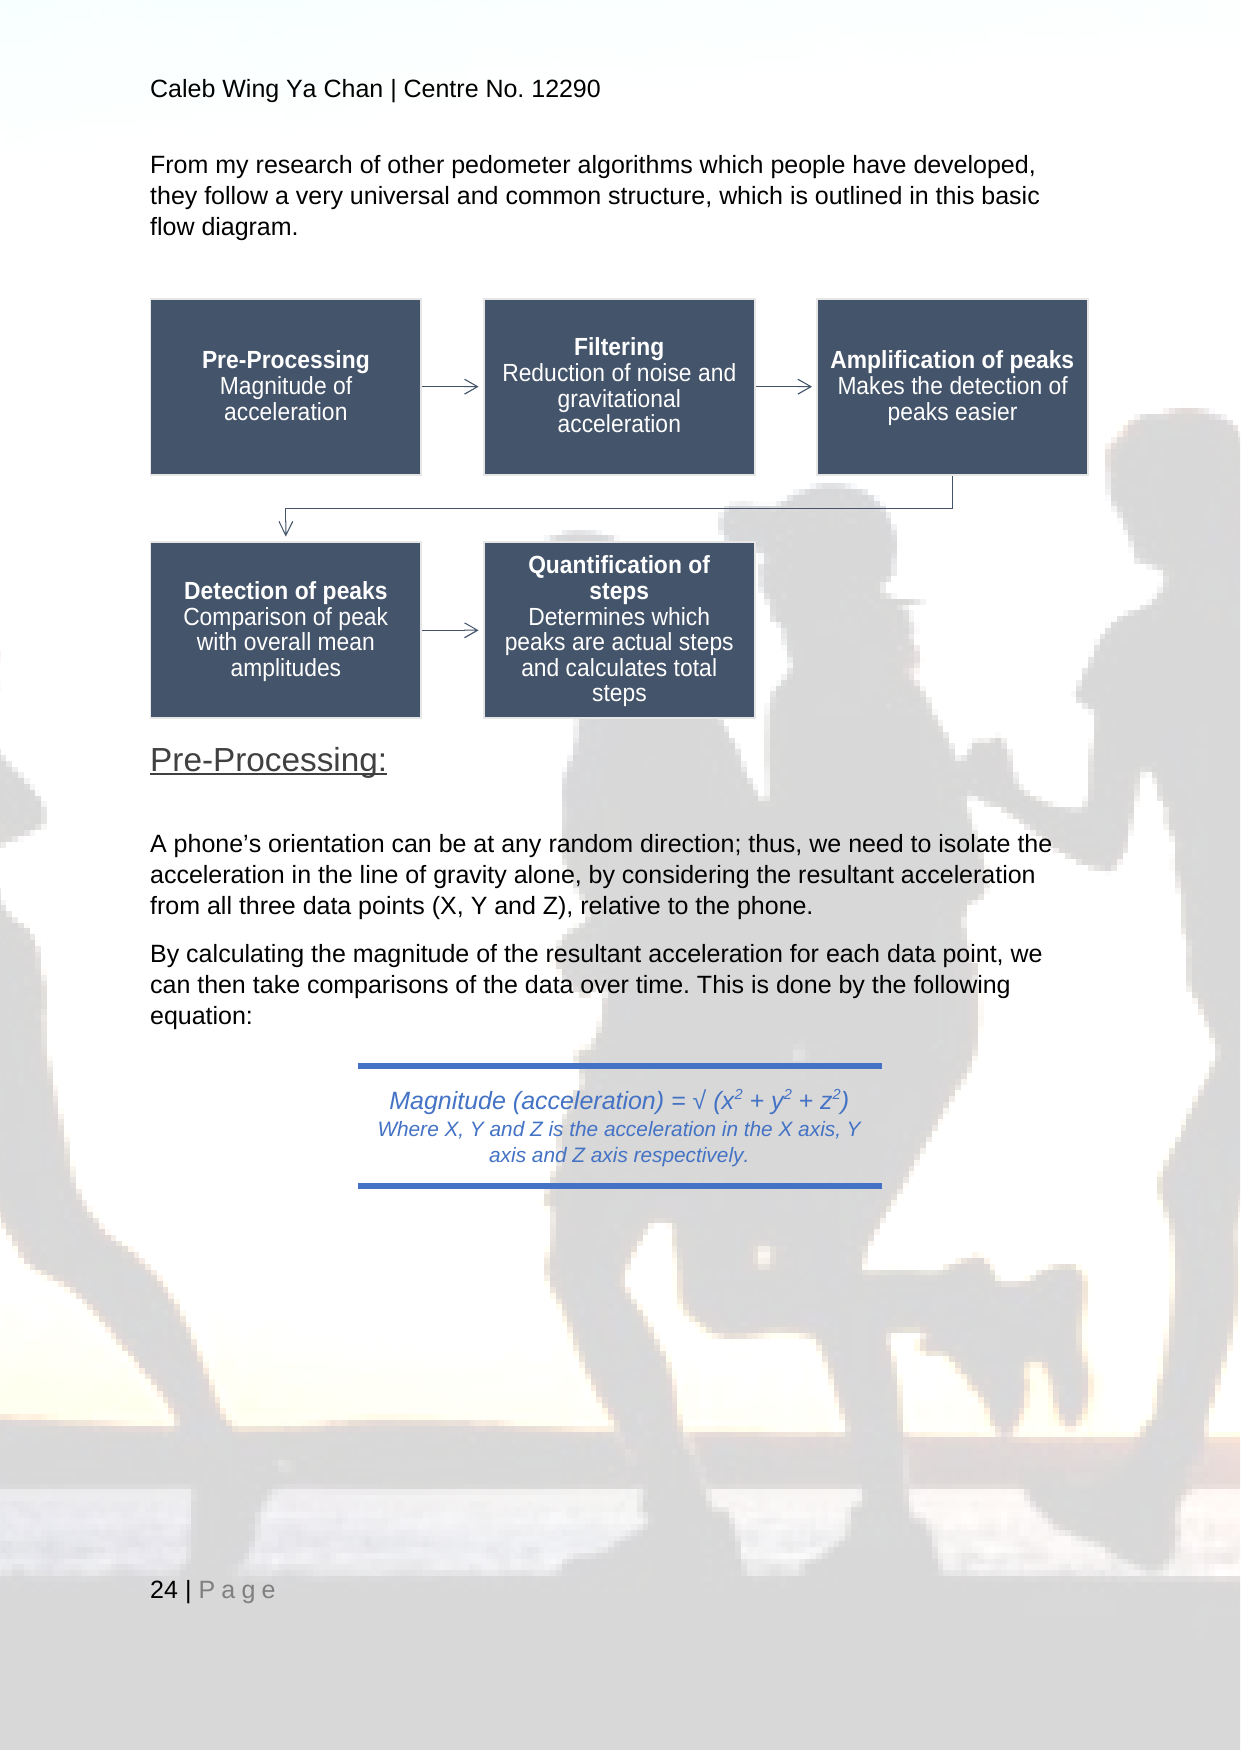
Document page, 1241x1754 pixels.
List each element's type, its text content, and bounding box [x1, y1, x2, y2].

text A phone’s orientation can be at any random direction; thus, we need to isolate the acceleration in the line of gravity alone, by considering the resultant acceleration from all three data points (X, Y and Z), relative to the phone. [150, 829, 1090, 920]
text By calculating the magnitude of the resultant acceleration for each data point, we can then take comparisons of the data over time. This is done by the following equation: [150, 939, 1090, 1030]
subtitle Pre-Processing: [150, 740, 1090, 778]
text From my research of other pedometer algorithms which people have developed, they follow a very universal and common structure, which is outlined in this basic flow diagram. [150, 150, 1090, 241]
